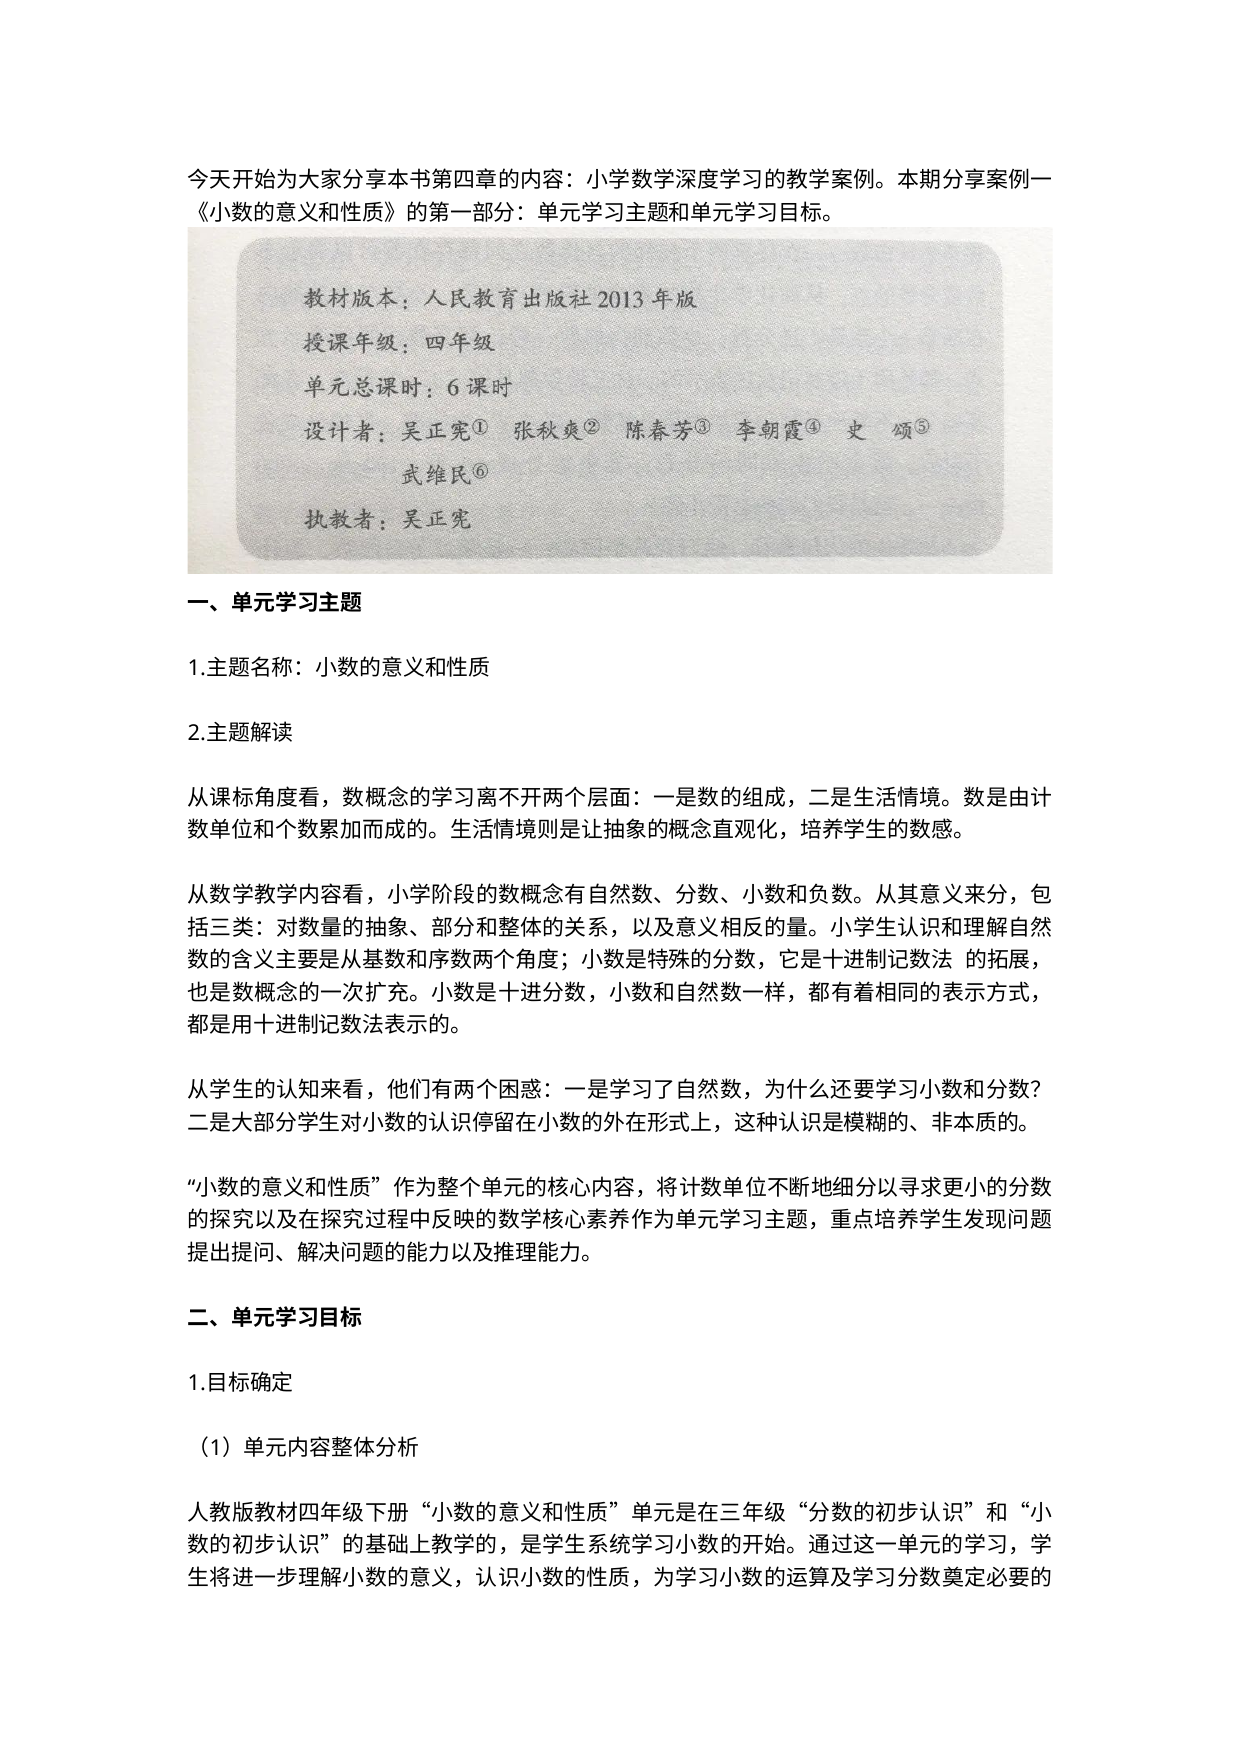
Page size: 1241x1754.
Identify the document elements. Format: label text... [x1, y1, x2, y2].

text 1.目标确定 [187, 1364, 1053, 1397]
text 2.主题解读 [187, 714, 1053, 747]
text 从课标角度看，数概念的学习离不开两个层面：一是数的组成，二是生活情境。数是由计数单位和个数累加而成的。生活情境则是让抽象的概念直观化，培养学生的数感。 [187, 779, 1053, 844]
text 今天开始为大家分享本书第四章的内容：小学数学深度学习的教学案例。本期分享案例一《小数的意义和性质》的第一部分：单元学习主题和单元学习目标。 [187, 162, 1053, 227]
text 二、单元学习目标 [187, 1299, 1053, 1332]
text 从数学教学内容看，小学阶段的数概念有自然数、分数、小数和负数。从其意义来分，包括三类：对数量的抽象、部分和整体的关系，以及意义相反的量。小学生认识和理解自然数的含义主要是从基数和序数两个角度；小数是特殊的分数，它是十进制记数法 的拓展，也是数概念的一次扩充。小数是十进分数，小数和自然数一样，都有着相同的表示方式，都是用十进制记数法表示的。 [187, 877, 1053, 1039]
picture [187, 227, 1053, 574]
text 从学生的认知来看，他们有两个困惑：一是学习了自然数，为什么还要学习小数和分数？二是大部分学生对小数的认识停留在小数的外在形式上，这种认识是模糊的、非本质的。 [187, 1072, 1053, 1137]
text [187, 1494, 1053, 1592]
text 1.主题名称：小数的意义和性质 [187, 649, 1053, 682]
text 一、单元学习主题 [187, 584, 1053, 617]
text “小数的意义和性质”作为整个单元的核心内容，将计数单位不断地细分以寻求更小的分数的探究以及在探究过程中反映的数学核心素养作为单元学习主题，重点培养学生发现问题、提出提问、解决问题的能力以及推理能力。 [187, 1169, 1053, 1267]
text （1）单元内容整体分析 [187, 1429, 1053, 1462]
